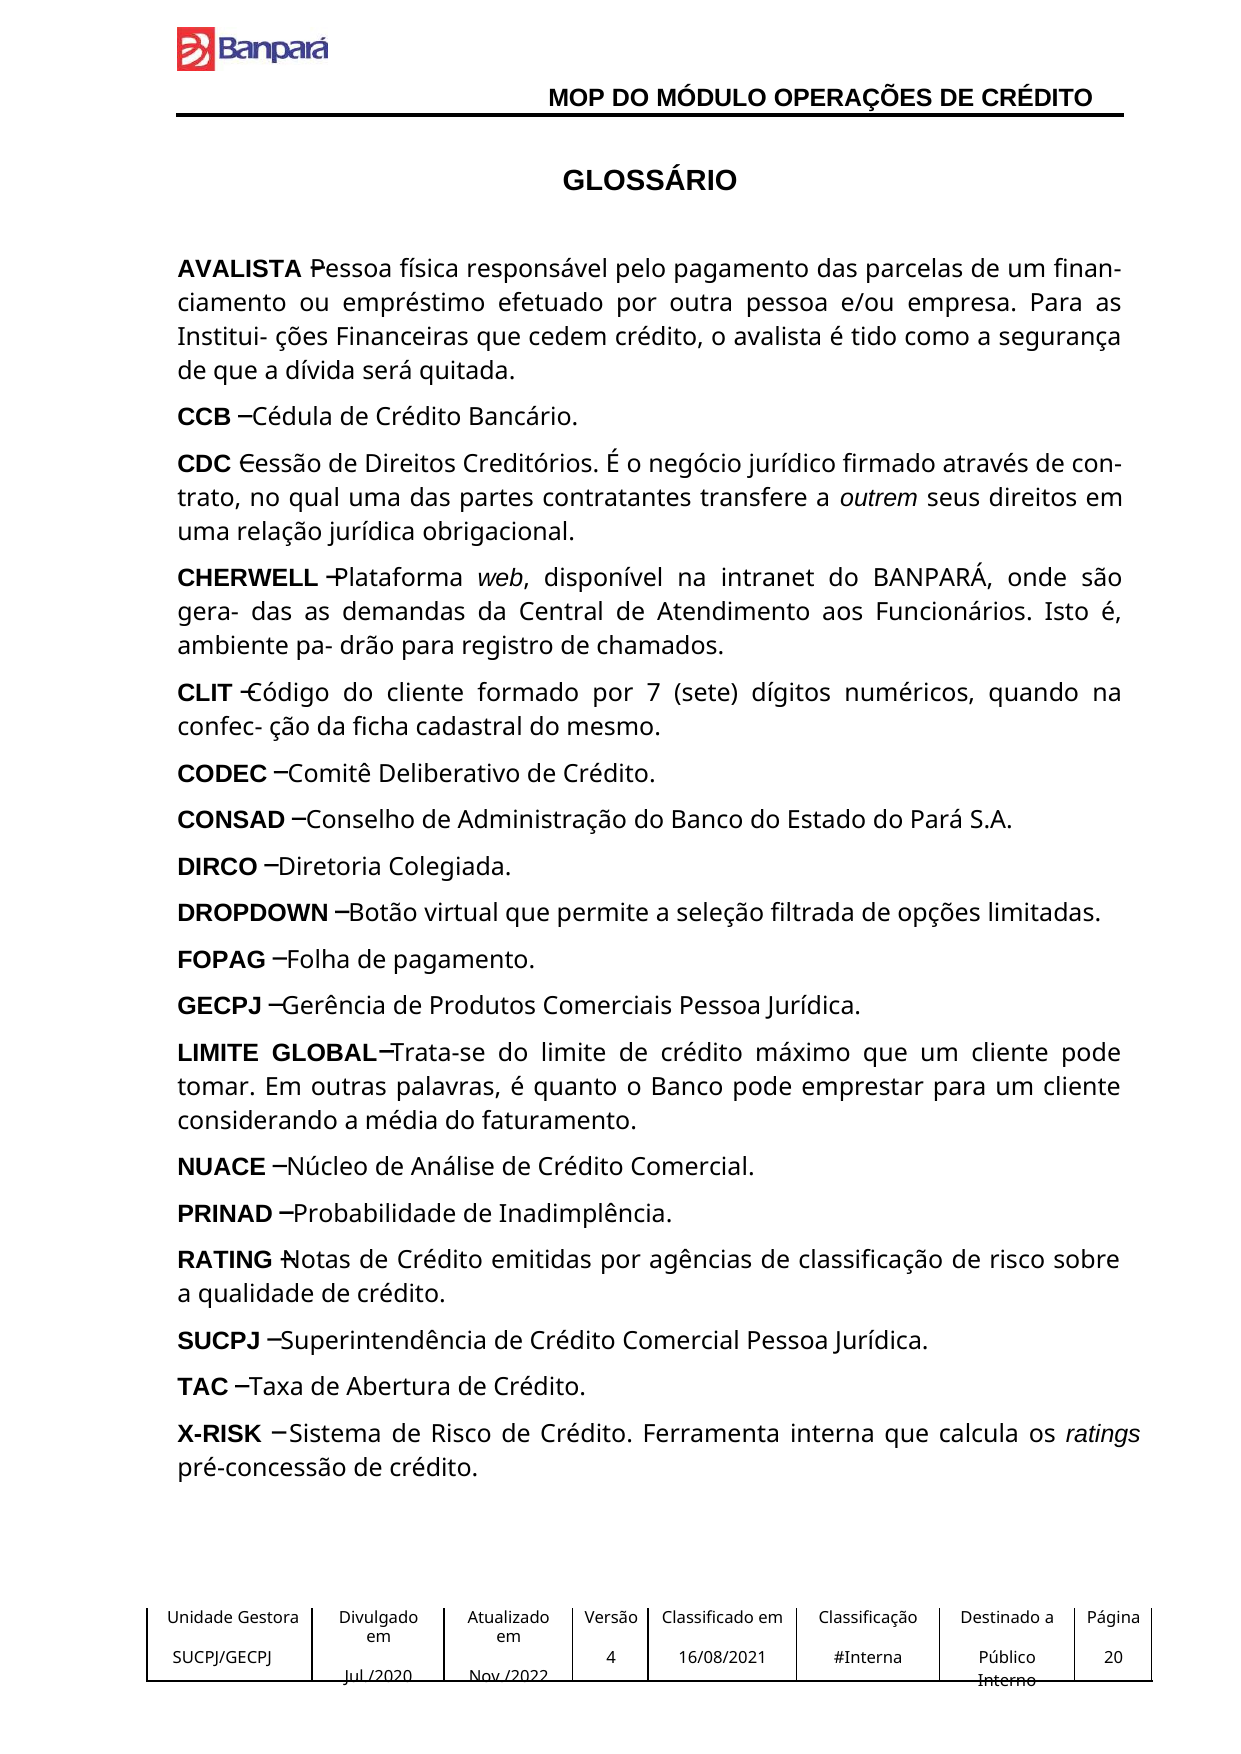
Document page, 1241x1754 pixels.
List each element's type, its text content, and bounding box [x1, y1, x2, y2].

picture [177, 27, 328, 71]
text X-RISK Sistema de Risco de Crédito. Ferramenta interna que calcula os ratings [177, 1415, 1165, 1449]
text NUACE Núcleo de Análise de Crédito Comercial. [177, 1149, 1165, 1183]
text CDC Cessão de Direitos Creditórios. É o negócio jurídico firmado através de con- trato, no qual uma das partes contratantes transfere a outrem seus direitos em uma relação jurídica obrigacional. [177, 446, 1123, 548]
text GECPJ Gerência de Produtos Comerciais Pessoa Jurídica. [177, 988, 1165, 1022]
text TAC Taxa de Abertura de Crédito. [177, 1369, 1165, 1403]
text PRINAD Probabilidade de Inadimplência. [177, 1196, 1165, 1229]
text LIMITE GLOBAL Trata-se do limite de crédito máximo que um cliente pode tomar. Em outras palavras, é quanto o Banco pode emprestar para um cliente considerando a média do faturamento. [177, 1034, 1122, 1137]
text CHERWELL Plataforma web, disponível na intranet do BANPARÁ, onde são gera- das as demandas da Central de Atendimento aos Funcionários. Isto é, ambiente pa- drão para registro de chamados. [177, 560, 1123, 662]
text pré-concessão de crédito. [177, 1449, 1165, 1484]
text SUCPJ Superintendência de Crédito Comercial Pessoa Jurídica. [177, 1323, 1165, 1357]
text AVALISTA Pessoa física responsável pelo pagamento das parcelas de um finan- ciamento ou empréstimo efetuado por outra pessoa e/ou empresa. Para as Institui- ções Financeiras que cedem crédito, o avalista é tido como a segurança de que a dívida será quitada. [177, 251, 1123, 387]
text FOPAG Folha de pagamento. [177, 941, 1165, 975]
text RATING Notas de Crédito emitidas por agências de classificação de risco sobre a qualidade de crédito. [177, 1242, 1122, 1310]
subtitle GLOSSÁRIO [195, 163, 1105, 197]
text CONSAD Conselho de Administração do Banco do Estado do Pará S.A. [177, 802, 1165, 836]
text DIRCO Diretoria Colegiada. [177, 848, 1165, 882]
text DROPDOWN Botão virtual que permite a seleção filtrada de opções limitadas. [177, 895, 1165, 929]
text CLIT Código do cliente formado por 7 (sete) dígitos numéricos, quando na confec- ção da ficha cadastral do mesmo. [177, 675, 1123, 743]
text CODEC Comitê Deliberativo de Crédito. [177, 755, 1165, 789]
text CCB Cédula de Crédito Bancário. [177, 399, 1165, 433]
